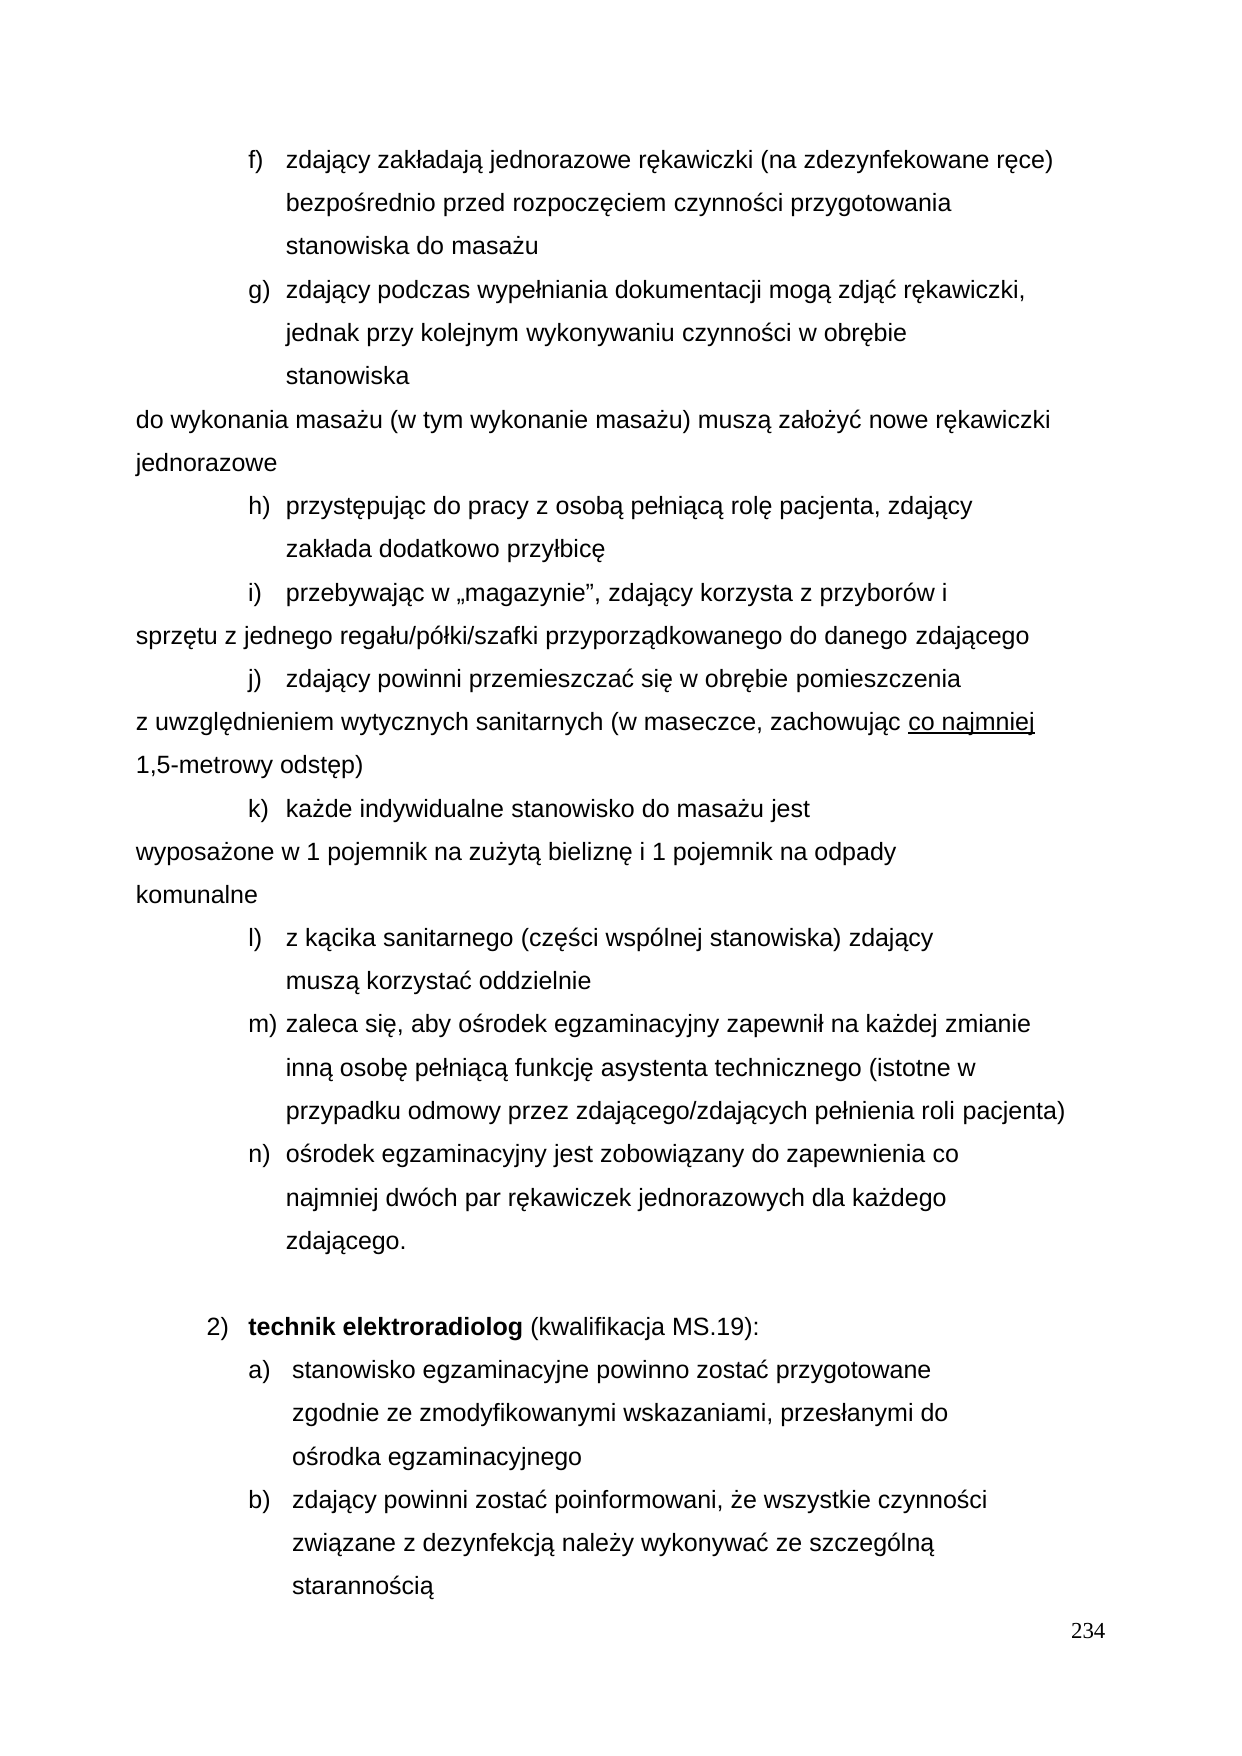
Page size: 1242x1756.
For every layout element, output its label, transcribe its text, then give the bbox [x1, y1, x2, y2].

list zdający powinni zostać poinformowani, że wszystkie czynności związane z dezynfekcją należy wykonywać ze szczególną starannością [248, 1485, 1078, 1600]
list zaleca się, aby ośrodek egzaminacyjny zapewnił na każdej zmianie inną osobę pełniącą funkcję asystenta technicznego (istotne w przypadku odmowy przez zdającego/zdających pełnienia roli pacjenta) [248, 1009, 1081, 1124]
text do wykonania masażu (w tym wykonanie masażu) muszą założyć nowe rękawiczki jednorazowe [136, 404, 1173, 476]
list zdający zakładają jednorazowe rękawiczki (na zdezynfekowane ręce) bezpośrednio przed rozpoczęciem czynności przygotowania stanowiska do masażu [248, 145, 1077, 260]
text z uwzględnieniem wytycznych sanitarnych (w maseczce, zachowując co najmniej 1,5-metrowy odstęp) [136, 707, 1038, 779]
list ośrodek egzaminacyjny jest zobowiązany do zapewnienia co najmniej dwóch par rękawiczek jednorazowych dla każdego zdającego. [248, 1139, 1054, 1254]
subtitle stanowisko egzaminacyjne powinno zostać przygotowane zgodnie ze zmodyfikowanymi wskazaniami, przesłanymi do ośrodka egzaminacyjnego [248, 1355, 1022, 1470]
list z kącika sanitarnego (części wspólnej stanowiska) zdający muszą korzystać oddzielnie [248, 923, 1010, 995]
list każde indywidualne stanowisko do masażu jest wyposażone w 1 pojemnik na zużytą bieliznę i 1 pojemnik na odpady komunalne [136, 793, 952, 908]
list przebywając w „magazynie”, zdający korzysta z przyborów i sprzętu z jednego regału/półki/szafki przyporządkowanego do danego zdającego [136, 578, 1031, 650]
list przystępując do pracy z osobą pełniącą rolę pacjenta, zdający zakłada dodatkowo przyłbicę [248, 491, 1062, 563]
list zdający powinni przemieszczać się w obrębie pomieszczenia [248, 664, 1173, 693]
list zdający podczas wypełniania dokumentacji mogą zdjąć rękawiczki, jednak przy kolejnym wykonywaniu czynności w obrębie stanowiska [248, 275, 1034, 390]
list technik elektroradiolog (kwalifikacja MS.19): [206, 1312, 1173, 1341]
